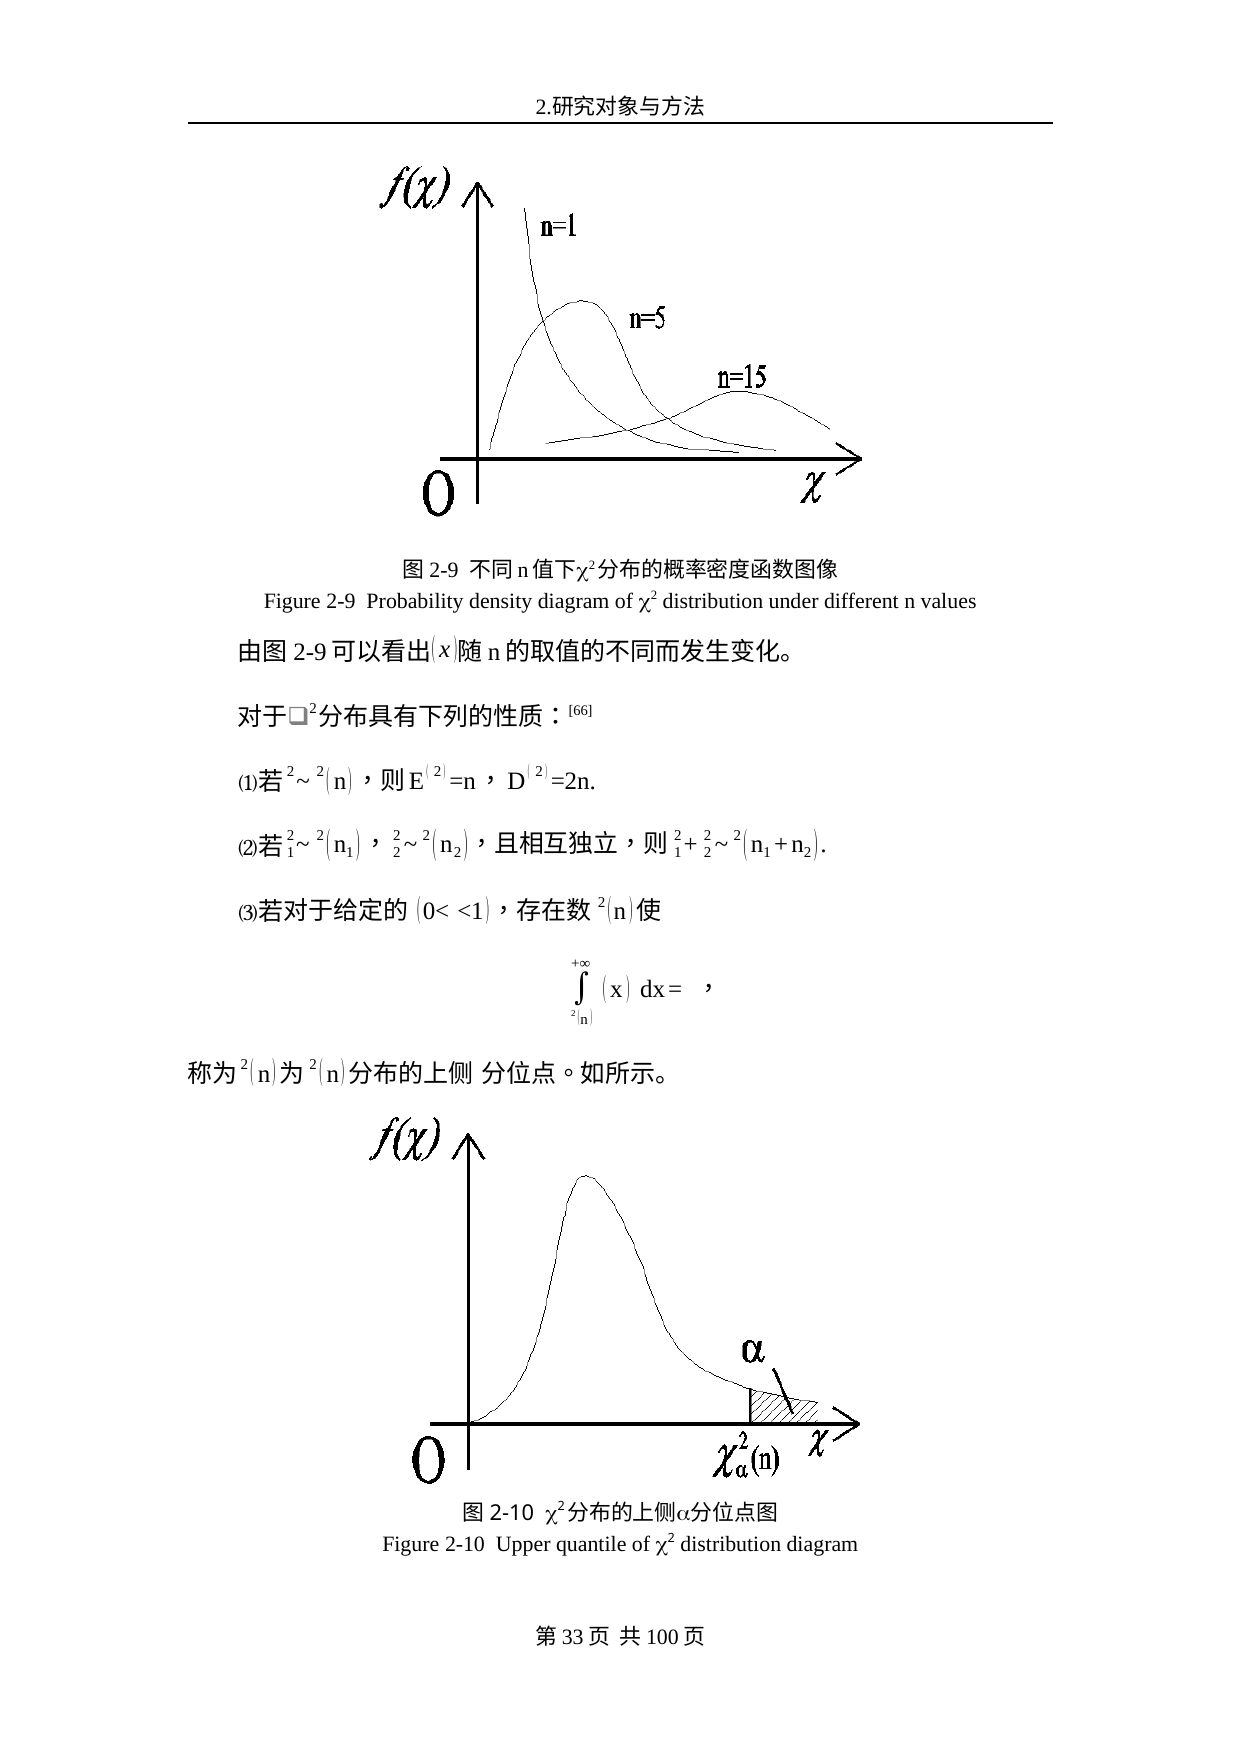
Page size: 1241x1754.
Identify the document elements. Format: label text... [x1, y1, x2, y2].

text 称为所示。 [187, 1039, 1053, 1104]
text ⑴若 [187, 747, 1053, 812]
picture [372, 162, 869, 523]
text 对于[66] [187, 682, 1053, 747]
picture [362, 1111, 879, 1488]
text ⑵若 [187, 812, 1053, 877]
text ⑶若 [187, 877, 1053, 942]
